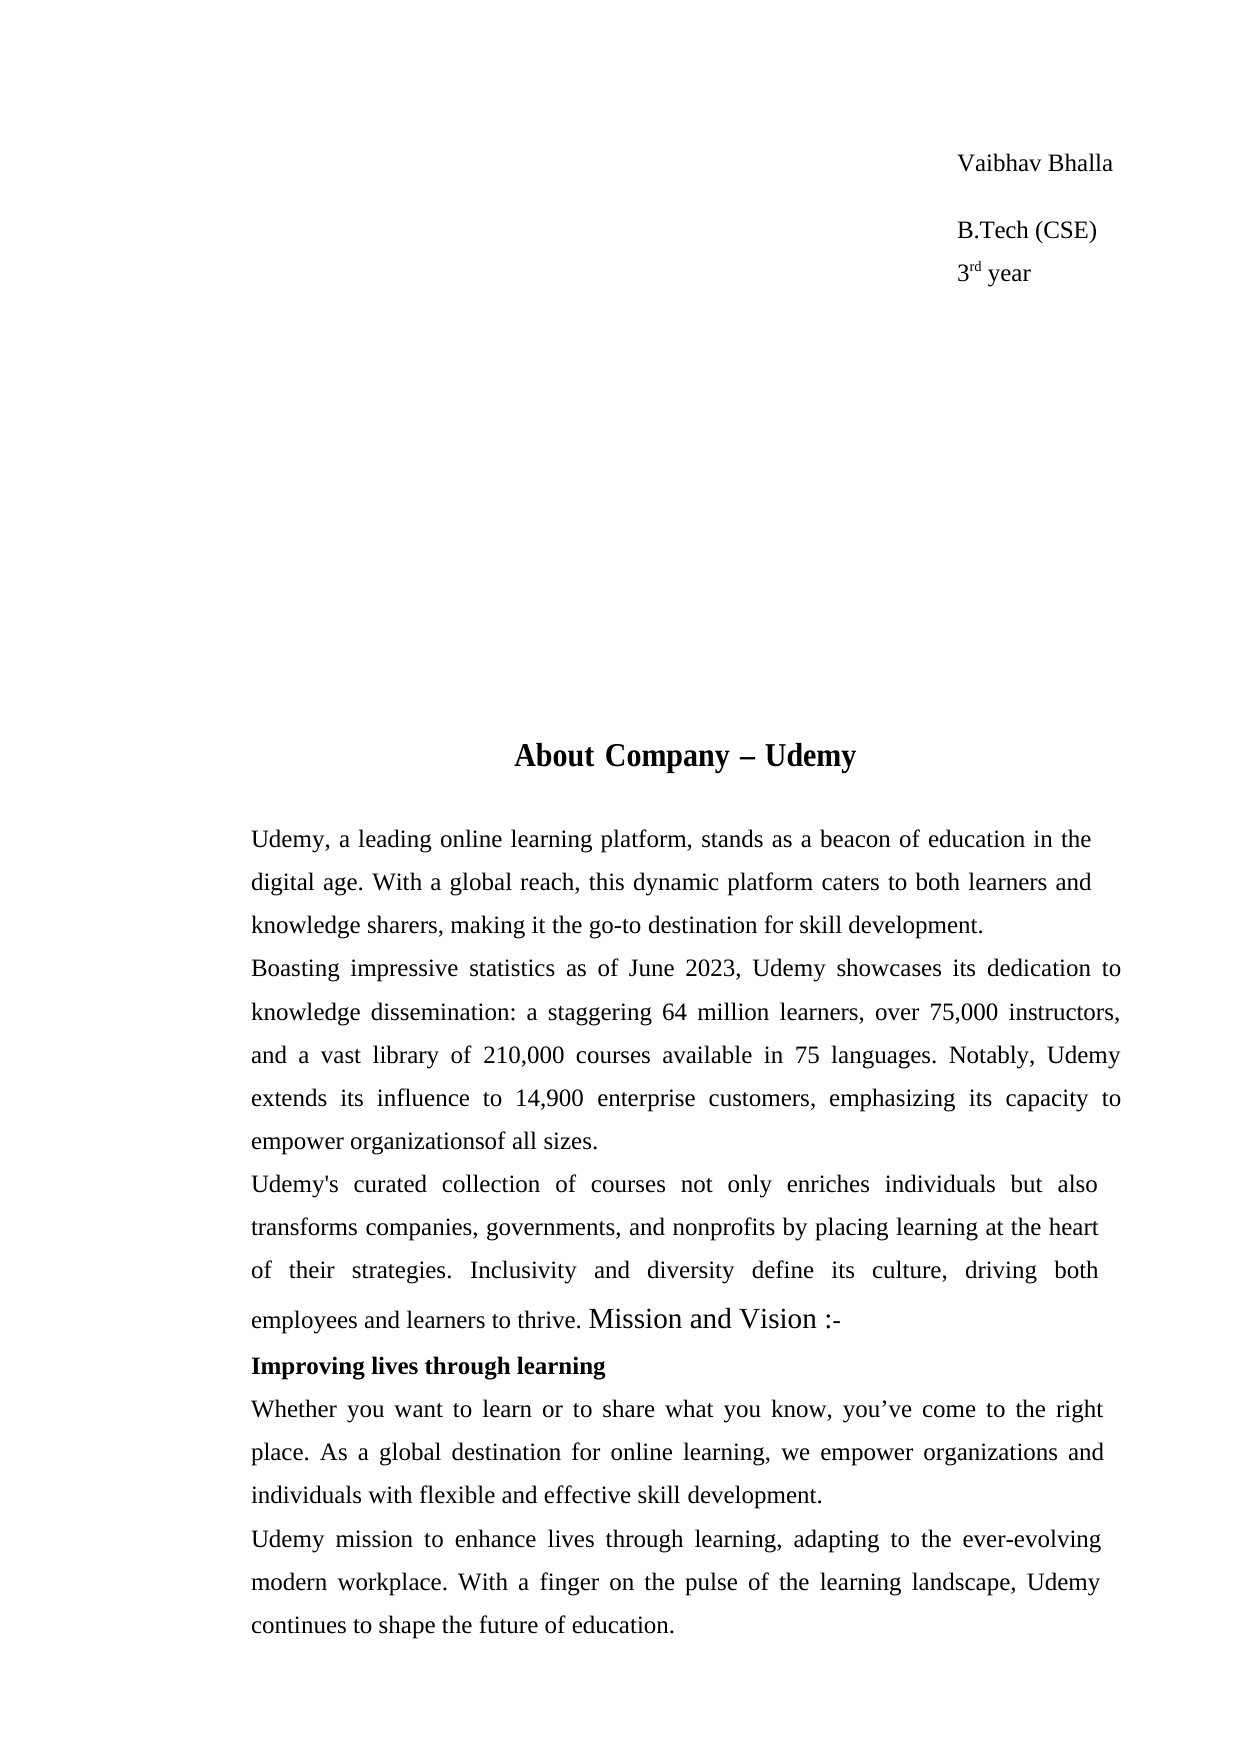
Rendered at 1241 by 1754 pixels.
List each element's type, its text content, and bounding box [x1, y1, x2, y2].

text Whether you want to learn or to share what you know, you’ve come to the right place. As a global destination for online learning, we empower organizations and individuals with flexible and effective skill development. [251, 1394, 1105, 1509]
text Boasting impressive statistics as of June 2023, Udemy showcases its dedication to knowledge dissemination: a staggering 64 million learners, over 75,000 instructors, and a vast library of 210,000 courses available in 75 languages. Notably, Udemy extends its influence to 14,900 enterprise customers, emphasizing its capacity to empower organizationsof all sizes. [251, 953, 1121, 1155]
text Udemy's curated collection of courses not only enriches individuals but also transforms companies, governments, and nonprofits by placing learning at the heart of their strategies. Inclusivity and diversity define its culture, driving both employees and learners to thrive. Mission and Vision :- [251, 1169, 1099, 1334]
text Udemy mission to enhance lives through learning, adapting to the ever-evolving modern workplace. With a finger on the pulse of the learning landscape, Udemy continues to shape the future of education. [251, 1524, 1102, 1639]
text Vaibhav Bhalla [957, 148, 1118, 176]
text 3rd year [957, 258, 1105, 287]
text B.Tech (CSE) [882, 215, 1118, 243]
text Udemy, a leading online learning platform, stands as a beacon of education in the digital age. With a global reach, this dynamic platform caters to both learners and knowledge sharers, making it the go-to destination for skill development. [251, 824, 1092, 939]
subtitle Improving lives through learning [251, 1351, 1166, 1380]
subtitle About Company – Udemy [290, 735, 1080, 774]
